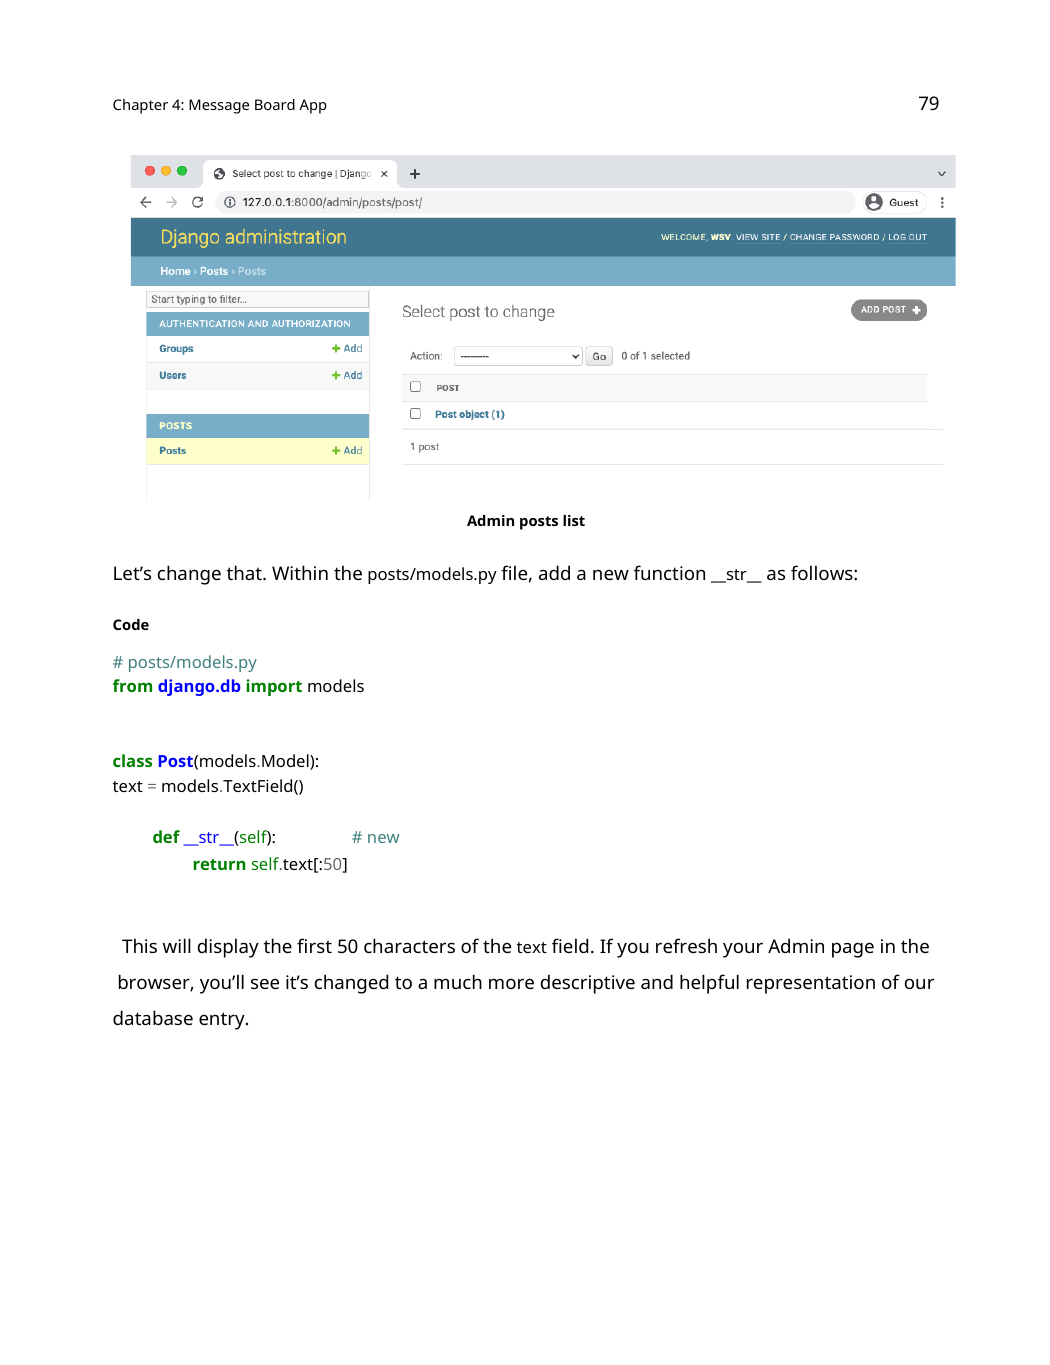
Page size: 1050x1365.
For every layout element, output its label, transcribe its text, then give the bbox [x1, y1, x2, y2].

text This will display the first 50 characters of the text field. If you refresh your Admin page in the [112, 933, 940, 958]
text # posts/models.py from django.db import models [112, 651, 400, 698]
picture [130, 155, 956, 501]
text Chapter 4: Message Board App 79 [112, 90, 940, 115]
text database entry. [112, 1005, 940, 1031]
text browser, you’ll see it’s changed to a much more descriptive and helpful representation of our [112, 969, 940, 994]
text class Post(models.Model): text = models.TextField() [112, 750, 415, 797]
text Admin posts list [112, 511, 940, 531]
text def __str__(self): # new return self.text[:50] [152, 825, 415, 876]
text Let’s change that. Within the posts/models.py file, add a new function __str__ as follows: [112, 560, 940, 585]
text Code [112, 614, 940, 634]
